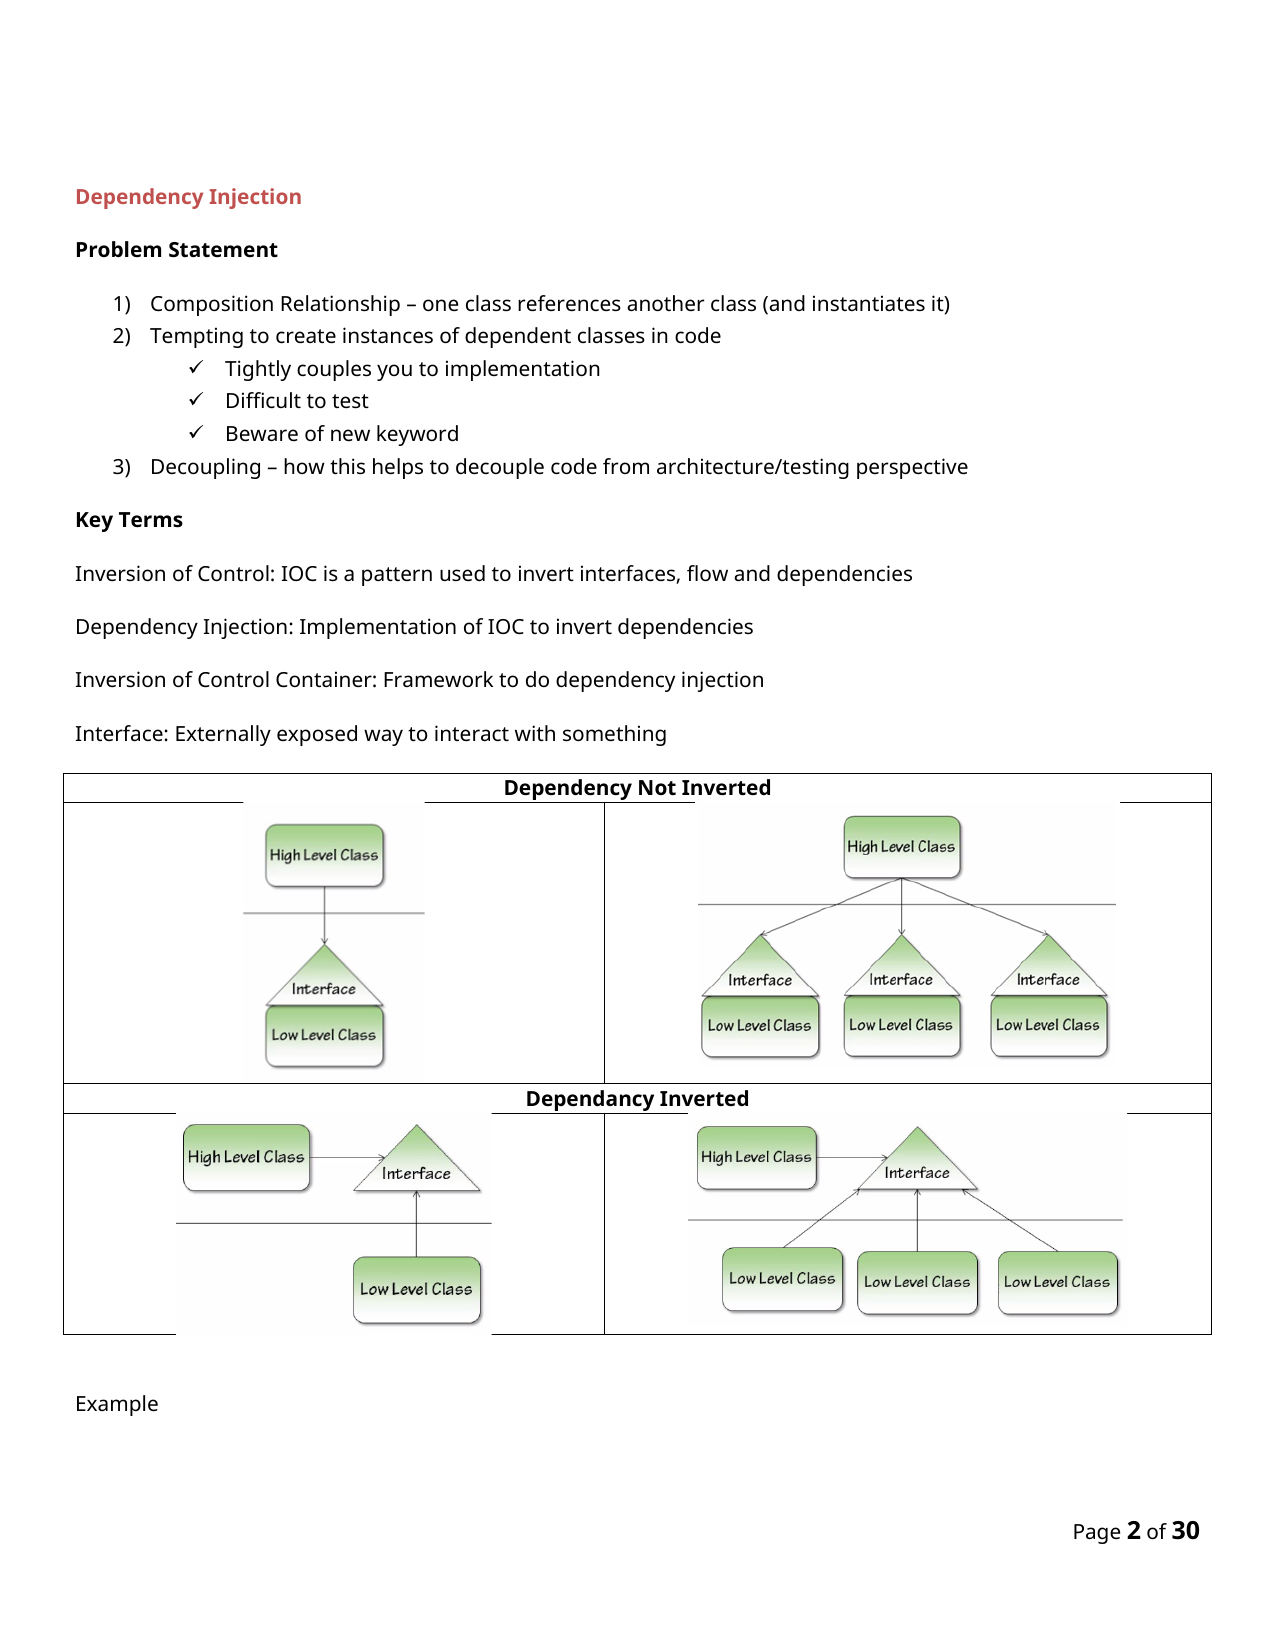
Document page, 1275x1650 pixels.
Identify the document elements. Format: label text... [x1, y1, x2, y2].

table_cell [425, 803, 604, 1083]
table_cell Dependancy Inverted [64, 1084, 1211, 1112]
list Difficult to test [187, 387, 1200, 415]
table_cell [64, 1114, 176, 1334]
table_cell [64, 803, 243, 1083]
table_cell [492, 1114, 604, 1334]
list Beware of new keyword [187, 419, 1200, 448]
list Tightly couples you to implementation [187, 354, 1200, 382]
table_header Dependency Not Inverted [64, 774, 1211, 802]
text Interface: Externally exposed way to interact with something [75, 719, 1200, 747]
table_cell [605, 803, 1211, 1083]
text Dependency Injection [75, 182, 1200, 210]
table_cell [605, 1114, 1211, 1334]
picture [688, 1113, 1128, 1326]
text Example [75, 1389, 1200, 1417]
picture [695, 802, 1121, 1066]
text Dependency Injection: Implementation of IOC to invert dependencies [75, 612, 1200, 641]
list Decoupling – how this helps to decouple code from architecture/testing perspective [112, 452, 1200, 480]
text Key Terms [75, 505, 1200, 534]
list Composition Relationship – one class references another class (and instantiates it) [112, 289, 1200, 317]
text Problem Statement [75, 235, 1200, 264]
picture [176, 1113, 492, 1335]
picture [243, 802, 425, 1083]
text Inversion of Control Container: Framework to do dependency injection [75, 666, 1200, 694]
list Tempting to create instances of dependent classes in code [112, 321, 1200, 350]
text Inversion of Control: IOC is a pattern used to invert interfaces, flow and dependencies [75, 559, 1200, 587]
